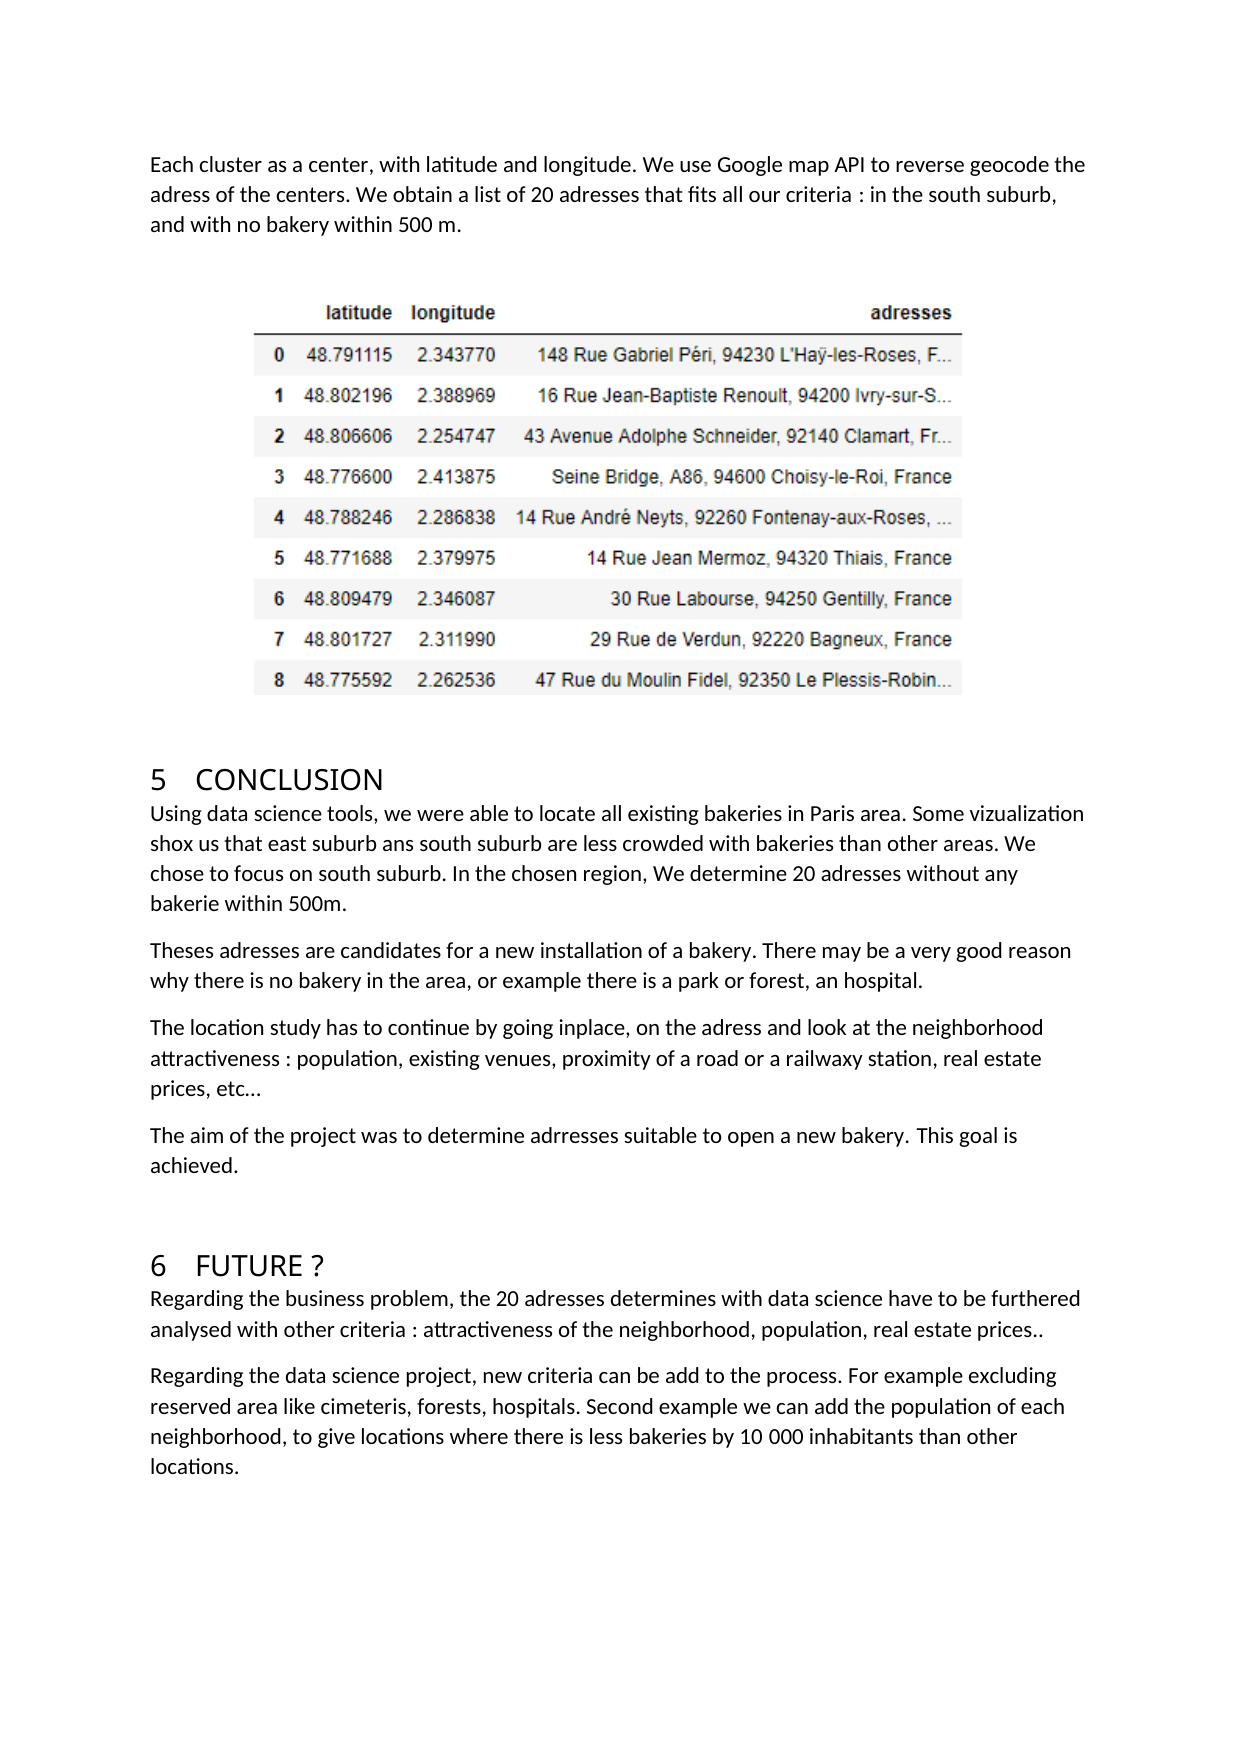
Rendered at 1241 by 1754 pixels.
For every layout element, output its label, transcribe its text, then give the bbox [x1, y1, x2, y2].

text Each cluster as a center, with latitude and longitude. We use Google map API to reverse geocode the adress of the centers. We obtain a list of 20 adresses that fits all our criteria : in the south suburb, and with no bakery within 500 m. [150, 150, 1090, 238]
text Using data science tools, we were able to locate all existing bakeries in Paris area. Some vizualization shox us that east suburb ans south suburb are less crowded with bakeries than other areas. We chose to focus on south suburb. In the chosen region, We determine 20 adresses without any bakerie within 500m. [150, 799, 1090, 918]
text The location study has to continue by going inplace, on the adress and look at the neighborhood attractiveness : population, existing venues, proximity of a road or a railwaxy station, real estate prices, etc… [150, 1013, 1090, 1102]
picture [237, 282, 1003, 695]
subtitle Future ? [150, 1245, 1090, 1284]
text Regarding the data science project, new criteria can be add to the process. For example excluding reserved area like cimeteris, forests, hospitals. Second example we can add the population of each neighborhood, to give locations where there is less bakeries by 10 000 inhabitants than other locations. [150, 1362, 1090, 1480]
text Regarding the business problem, the 20 adresses determines with data science have to be furthered analysed with other criteria : attractiveness of the neighborhood, population, real estate prices.. [150, 1284, 1090, 1343]
subtitle Conclusion [150, 759, 1090, 799]
text Theses adresses are candidates for a new installation of a bakery. There may be a very good reason why there is no bakery in the area, or example there is a park or forest, an hospital. [150, 936, 1090, 995]
text The aim of the project was to determine adrresses suitable to open a new bakery. This goal is achieved. [150, 1121, 1090, 1179]
